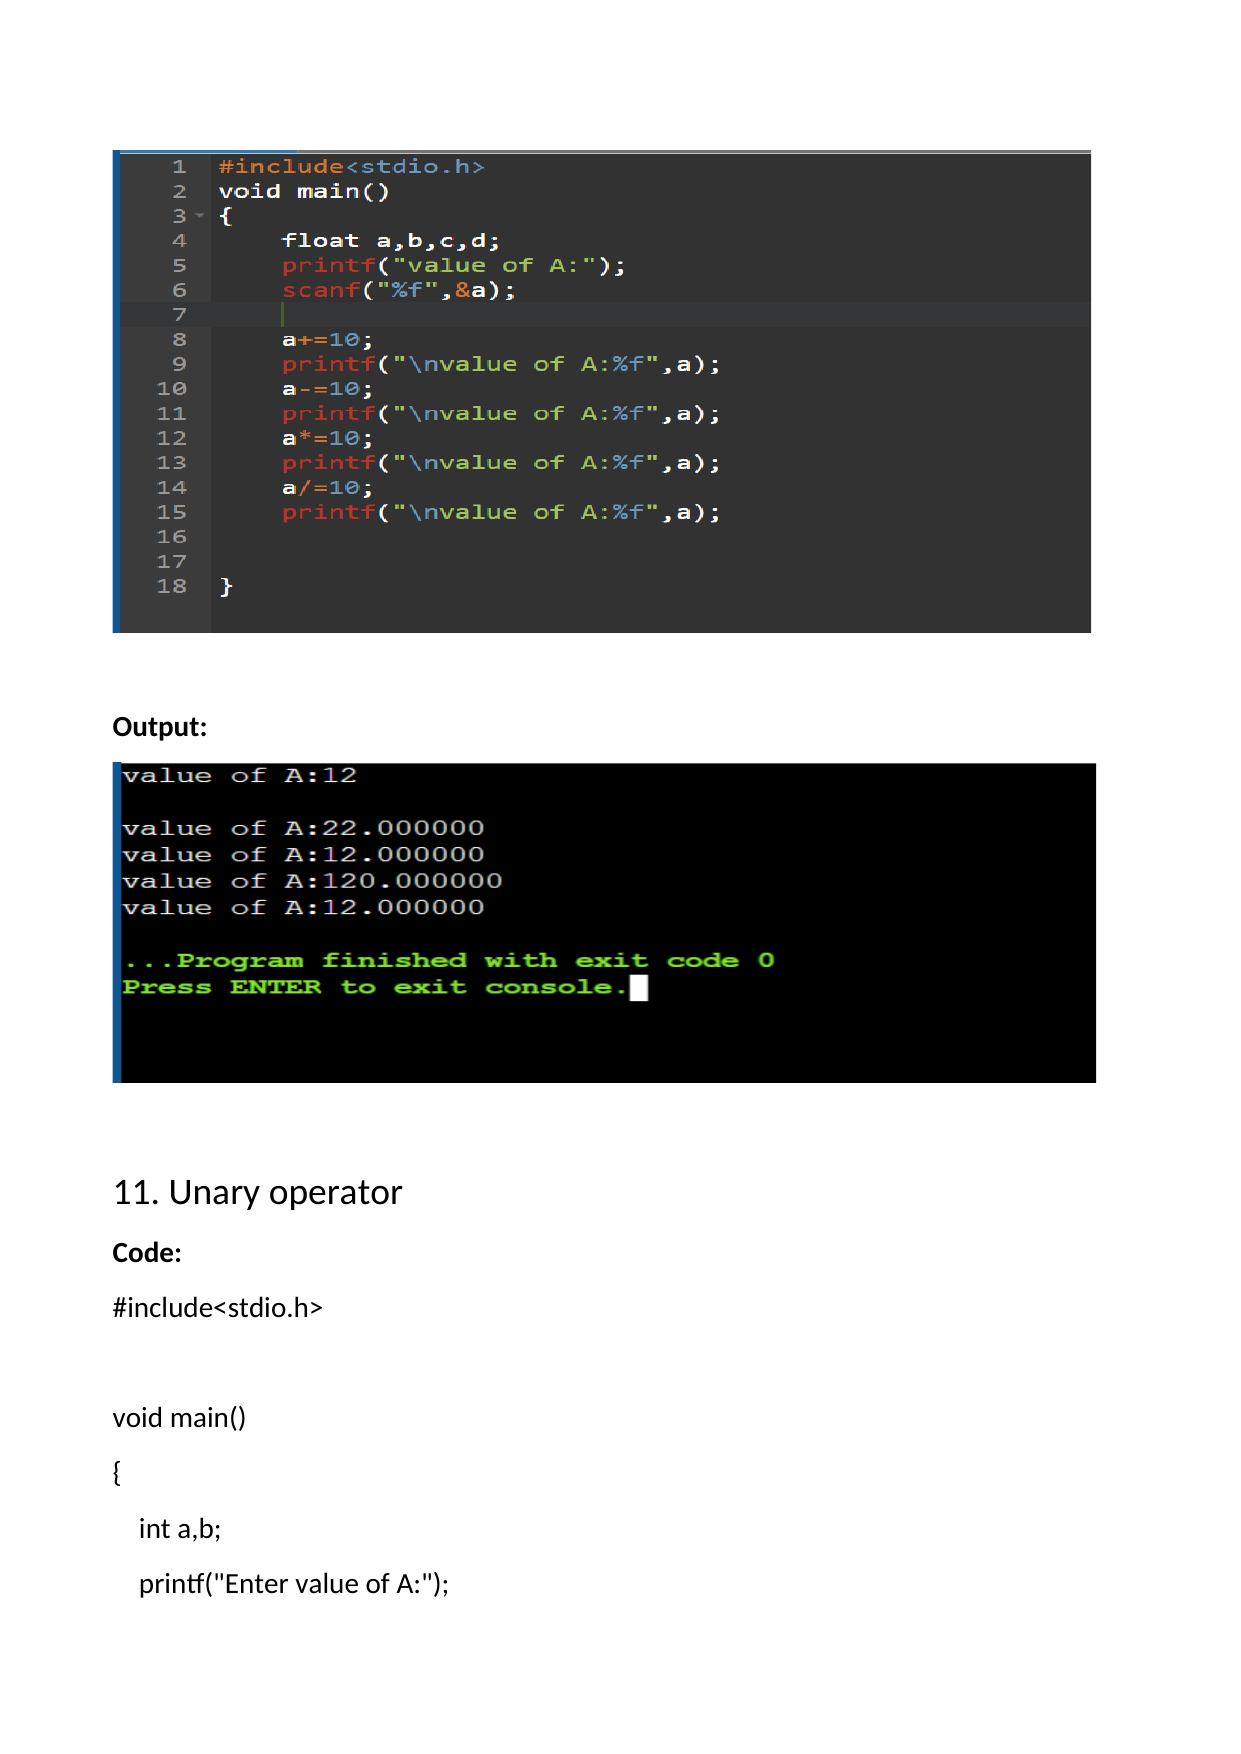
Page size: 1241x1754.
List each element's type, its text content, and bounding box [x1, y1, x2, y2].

text printf("Enter value of A:"); [112, 1565, 1128, 1600]
text Code: [112, 1234, 1128, 1270]
text { [112, 1454, 1128, 1490]
text #include<stdio.h> [112, 1289, 1128, 1325]
picture [112, 762, 1097, 1083]
text 11. Unary operator [112, 1168, 1128, 1214]
text int a,b; [112, 1510, 1128, 1545]
text void main() [112, 1399, 1128, 1435]
picture [112, 150, 1092, 633]
text Output: [112, 708, 1128, 743]
